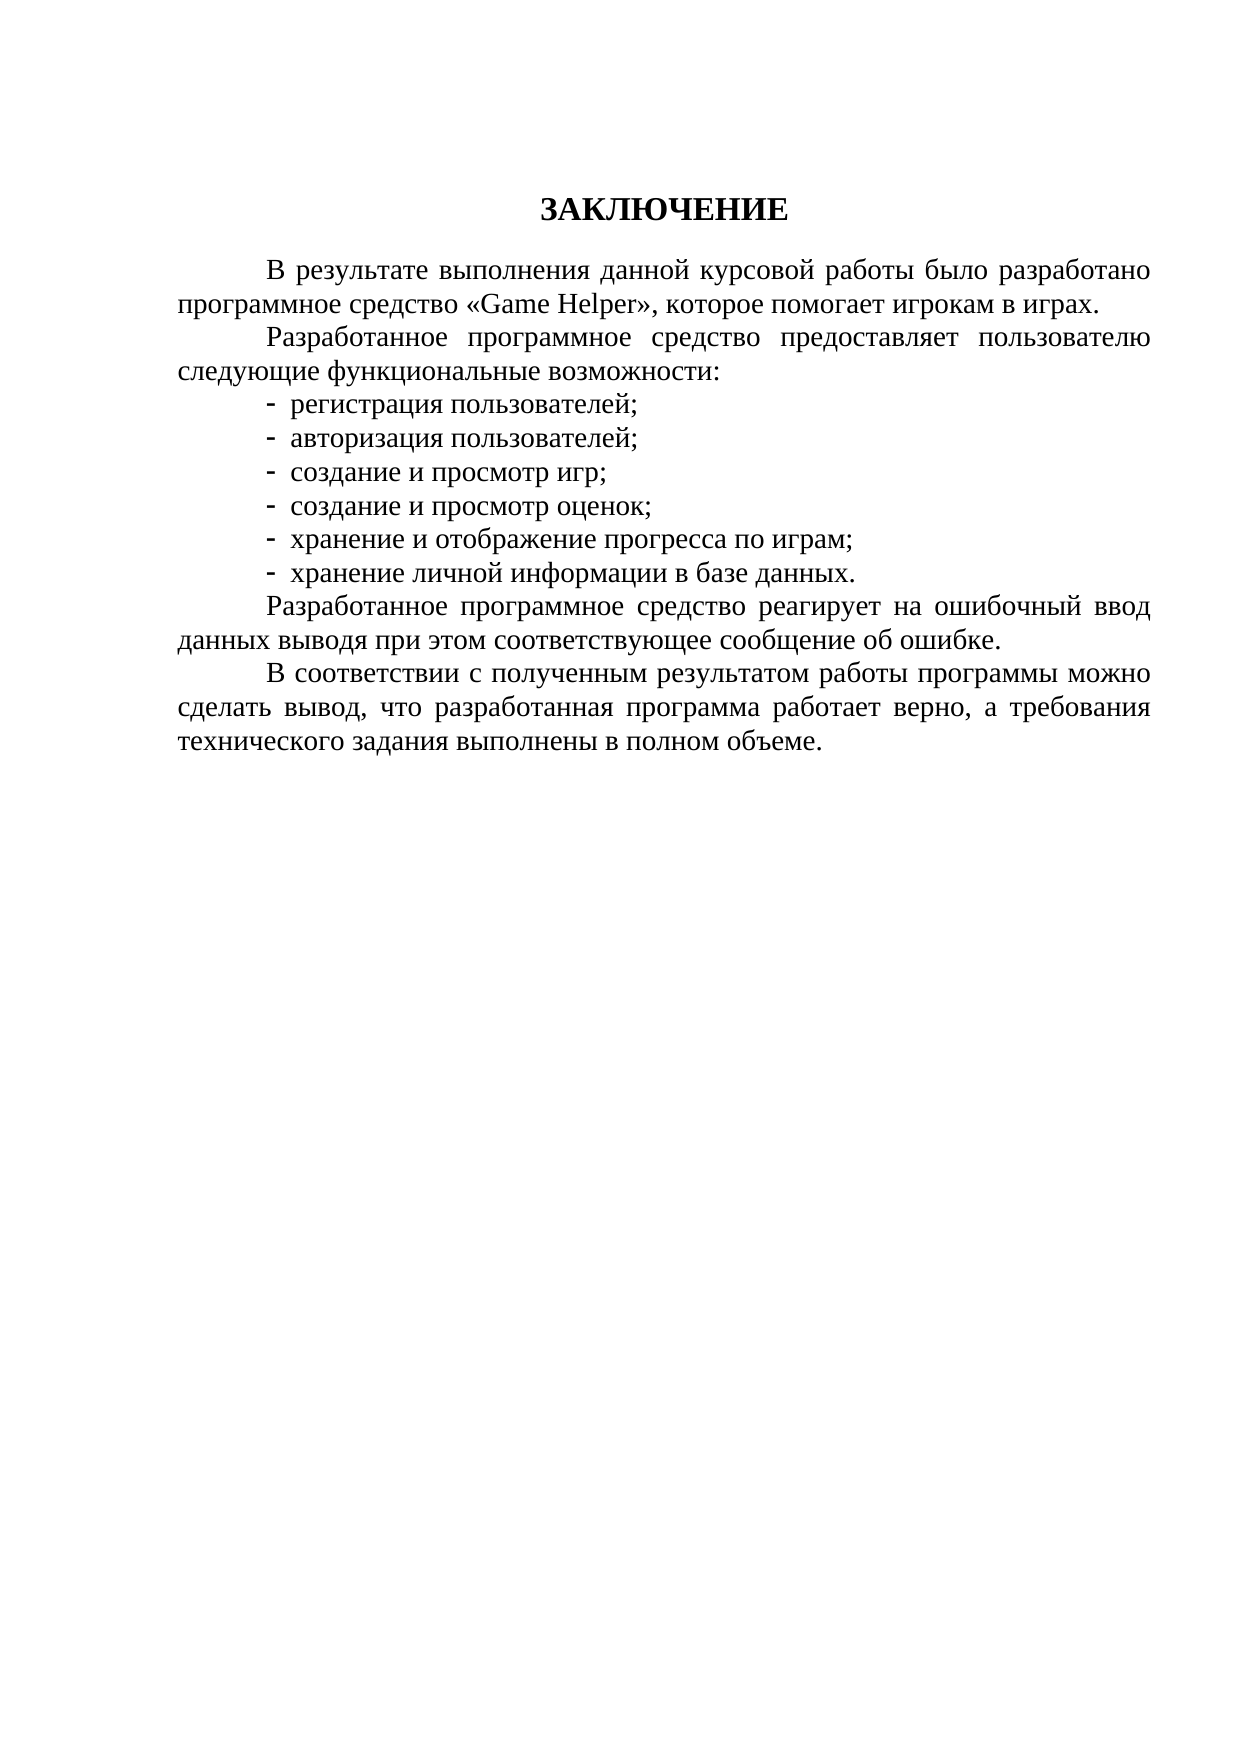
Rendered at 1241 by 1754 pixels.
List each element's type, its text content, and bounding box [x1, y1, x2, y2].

list регистрация пользователей; [177, 387, 1152, 420]
text Разработанное программное средство предоставляет пользователю следующие функциональные возможности: [177, 319, 1152, 387]
text ЗАКЛЮЧЕНИЕ [177, 189, 1152, 227]
text Разработанное программное средство реагирует на ошибочный ввод данных выводя при этом соответствующее сообщение об ошибке. [177, 588, 1152, 656]
text В соответствии с полученным результатом работы программы можно сделать вывод, что разработанная программа работает верно, а требования технического задания выполнены в полном объеме. [177, 656, 1152, 756]
list авторизация пользователей; [177, 420, 1152, 454]
list хранение и отображение прогресса по играм; [177, 521, 1152, 555]
list создание и просмотр игр; [177, 454, 1152, 488]
text В результате выполнения данной курсовой работы было разработано программное средство «Game Helper», которое помогает игрокам в играх. [177, 252, 1152, 319]
list создание и просмотр оценок; [177, 488, 1152, 521]
list хранение личной информации в базе данных. [177, 555, 1152, 588]
